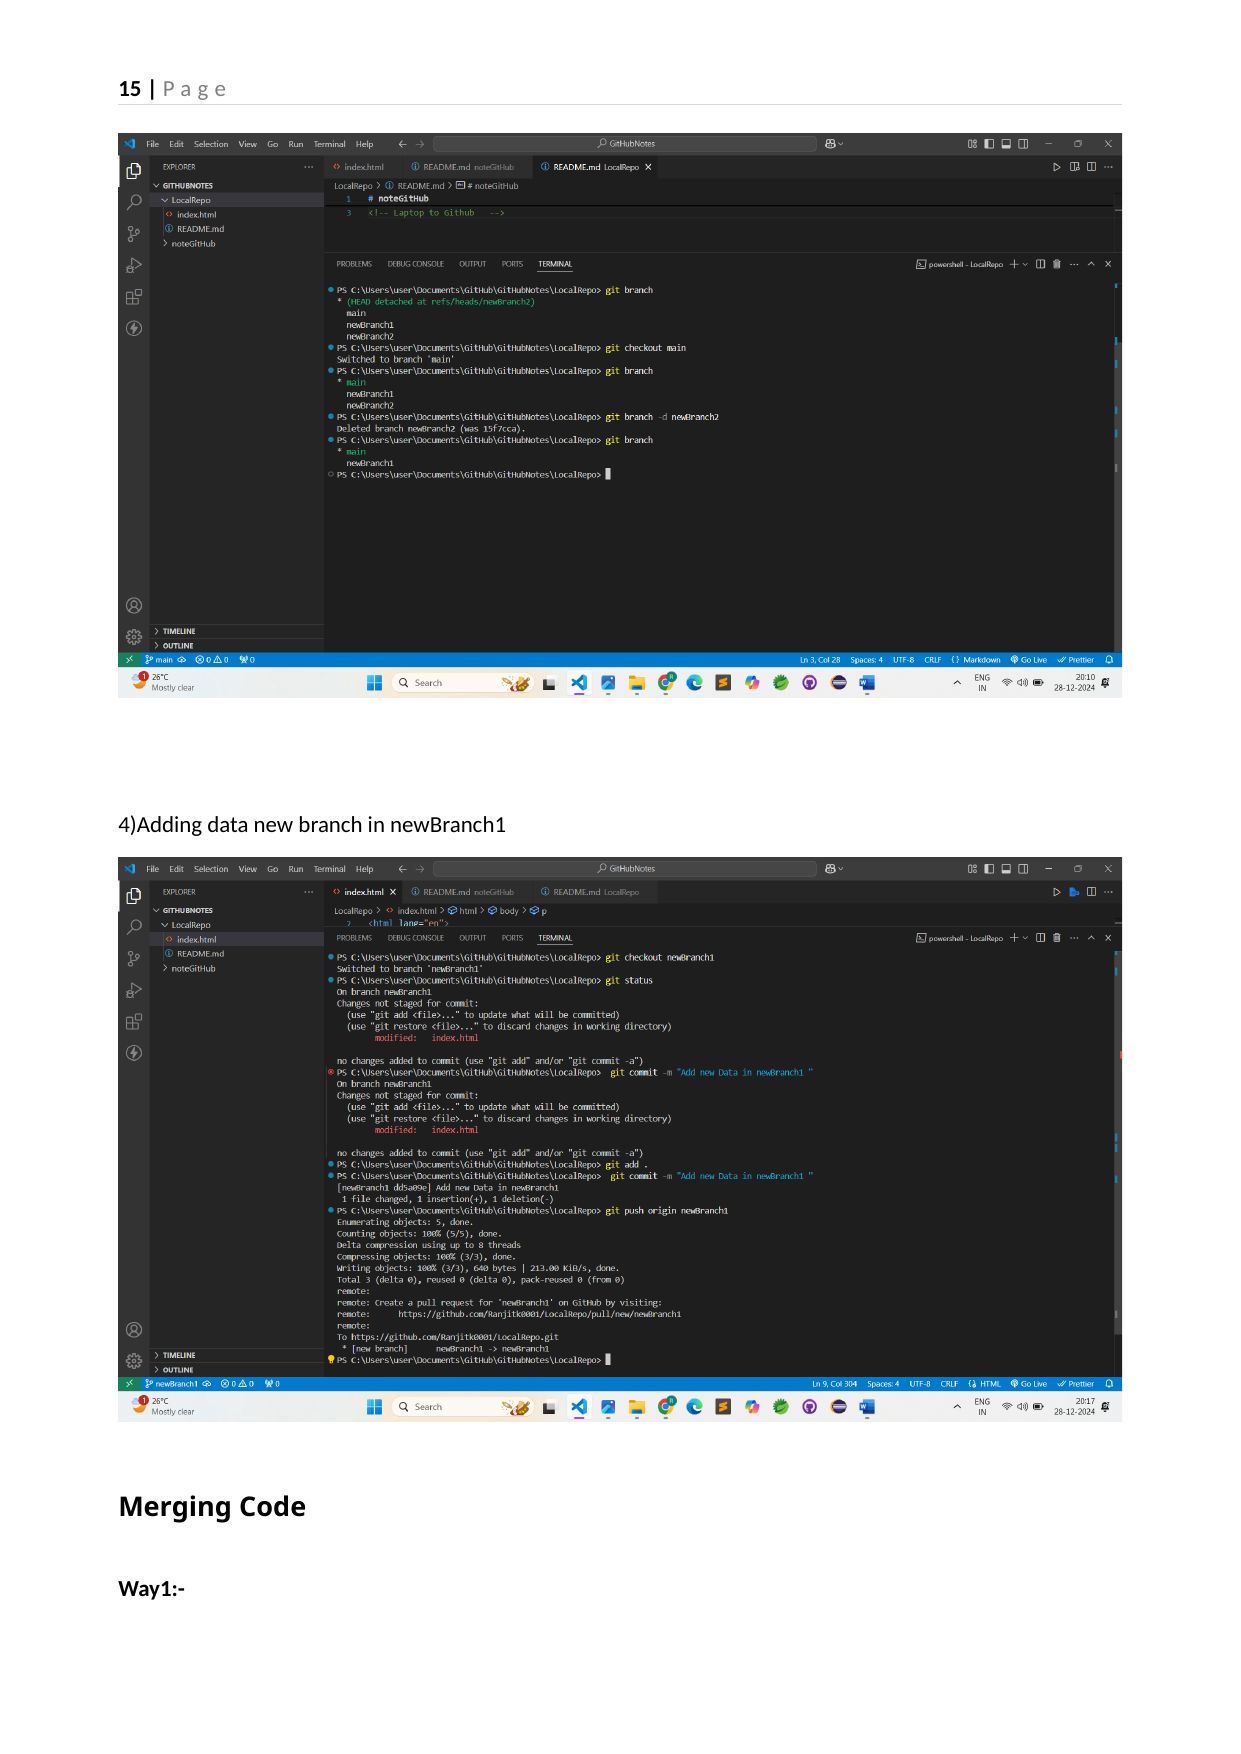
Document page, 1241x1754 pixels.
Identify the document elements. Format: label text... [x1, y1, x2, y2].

text 4)Adding data new branch in newBranch1 [118, 810, 1122, 838]
text Way1:- [118, 1574, 1122, 1602]
picture [118, 857, 1123, 1422]
picture [118, 133, 1123, 698]
subtitle Merging Code [118, 1488, 1122, 1524]
